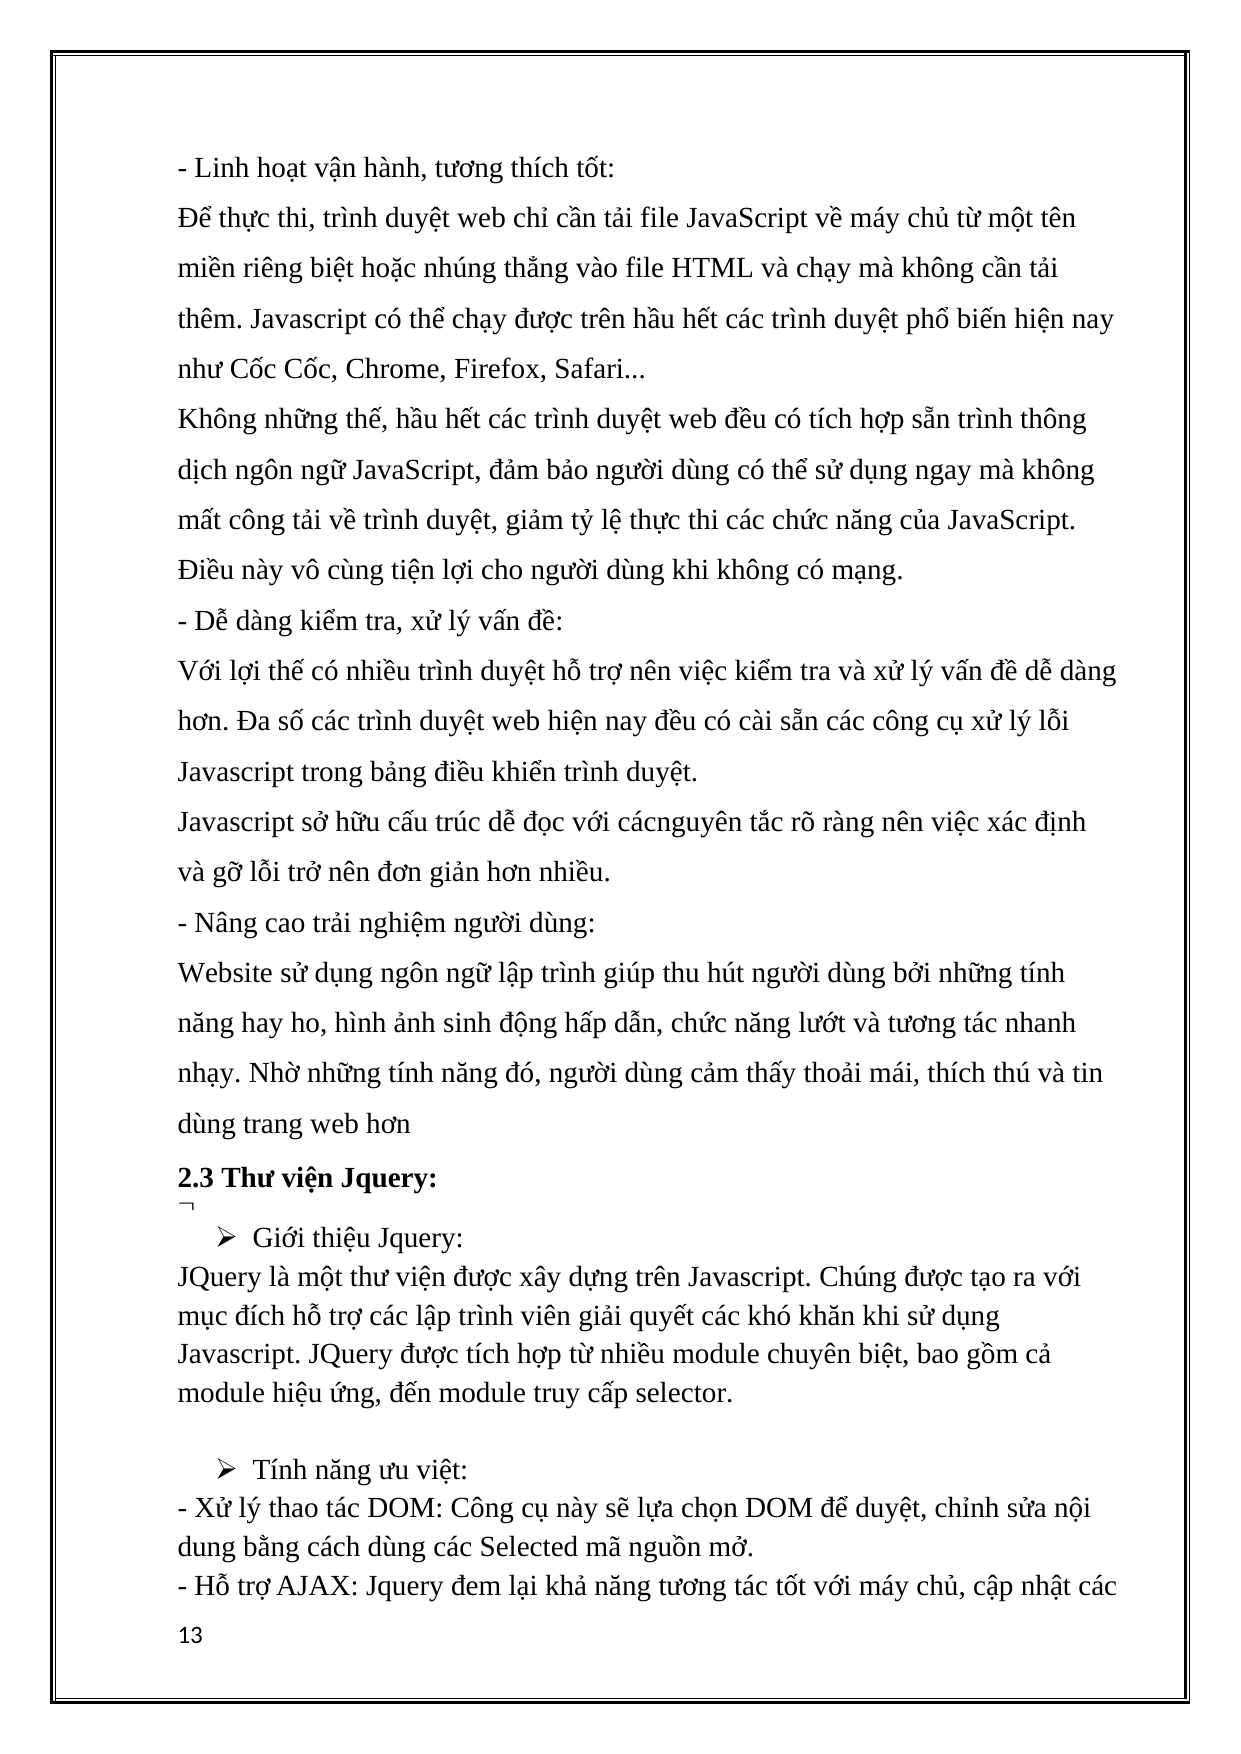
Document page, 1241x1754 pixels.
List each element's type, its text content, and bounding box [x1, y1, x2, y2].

text dung bằng cách dùng các Selected mã nguồn mở. [177, 1529, 1122, 1563]
text Không những thế, hầu hết các trình duyệt web đều có tích hợp sẵn trình thông [177, 402, 1122, 435]
text - Xử lý thao tác DOM: Công cụ này sẽ lựa chọn DOM để duyệt, chỉnh sửa nội [177, 1491, 1122, 1524]
text Với lợi thế có nhiều trình duyệt hỗ trợ nên việc kiểm tra và xử lý vấn đề dễ dàng [177, 653, 1122, 687]
text module hiệu ứng, đến module truy cấp selector. [177, 1375, 1122, 1408]
text - Dễ dàng kiểm tra, xử lý vấn đề: [177, 603, 1122, 636]
text JQuery là một thư viện được xây dựng trên Javascript. Chúng được tạo ra với [177, 1259, 1122, 1293]
list Giới thiệu Jquery: [215, 1221, 1122, 1254]
text Javascript. JQuery được tích hợp từ nhiều module chuyên biệt, bao gồm cả [177, 1336, 1122, 1370]
text nhạy. Nhờ những tính năng đó, người dùng cảm thấy thoải mái, thích thú và tin [177, 1056, 1122, 1089]
text miền riêng biệt hoặc nhúng thẳng vào file HTML và chạy mà không cần tải [177, 251, 1122, 284]
text như Cốc Cốc, Chrome, Firefox, Safari... [177, 351, 1122, 385]
text năng hay ho, hình ảnh sinh động hấp dẫn, chức năng lướt và tương tác nhanh [177, 1005, 1122, 1039]
text Javascript sở hữu cấu trúc dễ đọc với cácnguyên tắc rõ ràng nên việc xác định [177, 804, 1122, 838]
text Điều này vô cùng tiện lợi cho người dùng khi không có mạng. [177, 552, 1122, 586]
text Website sử dụng ngôn ngữ lập trình giúp thu hút người dùng bởi những tính [177, 955, 1122, 988]
text thêm. Javascript có thể chạy được trên hầu hết các trình duyệt phổ biến hiện nay [177, 301, 1122, 334]
text mục đích hỗ trợ các lập trình viên giải quyết các khó khăn khi sử dụng [177, 1298, 1122, 1331]
text Javascript trong bảng điều khiển trình duyệt. [177, 754, 1122, 787]
text hơn. Đa số các trình duyệt web hiện nay đều có cài sẵn các công cụ xử lý lỗi [177, 703, 1122, 737]
text dịch ngôn ngữ JavaScript, đảm bảo người dùng có thể sử dụng ngay mà không [177, 452, 1122, 485]
text mất công tải về trình duyệt, giảm tỷ lệ thực thi các chức năng của JavaScript. [177, 502, 1122, 536]
text - Hỗ trợ AJAX: Jquery đem lại khả năng tương tác tốt với máy chủ, cập nhật các [177, 1568, 1122, 1601]
text và gỡ lỗi trở nên đơn giản hơn nhiều. [177, 854, 1122, 888]
list Tính năng ưu việt: [215, 1452, 1122, 1486]
text dùng trang web hơn [177, 1106, 1122, 1139]
text - Linh hoạt vận hành, tương thích tốt: [177, 150, 1122, 183]
text - Nâng cao trải nghiệm người dùng: [177, 905, 1122, 938]
subtitle 2.3 Thư viện Jquery: [177, 1160, 1122, 1194]
text Để thực thi, trình duyệt web chỉ cần tải file JavaScript về máy chủ từ một tên [177, 200, 1122, 234]
